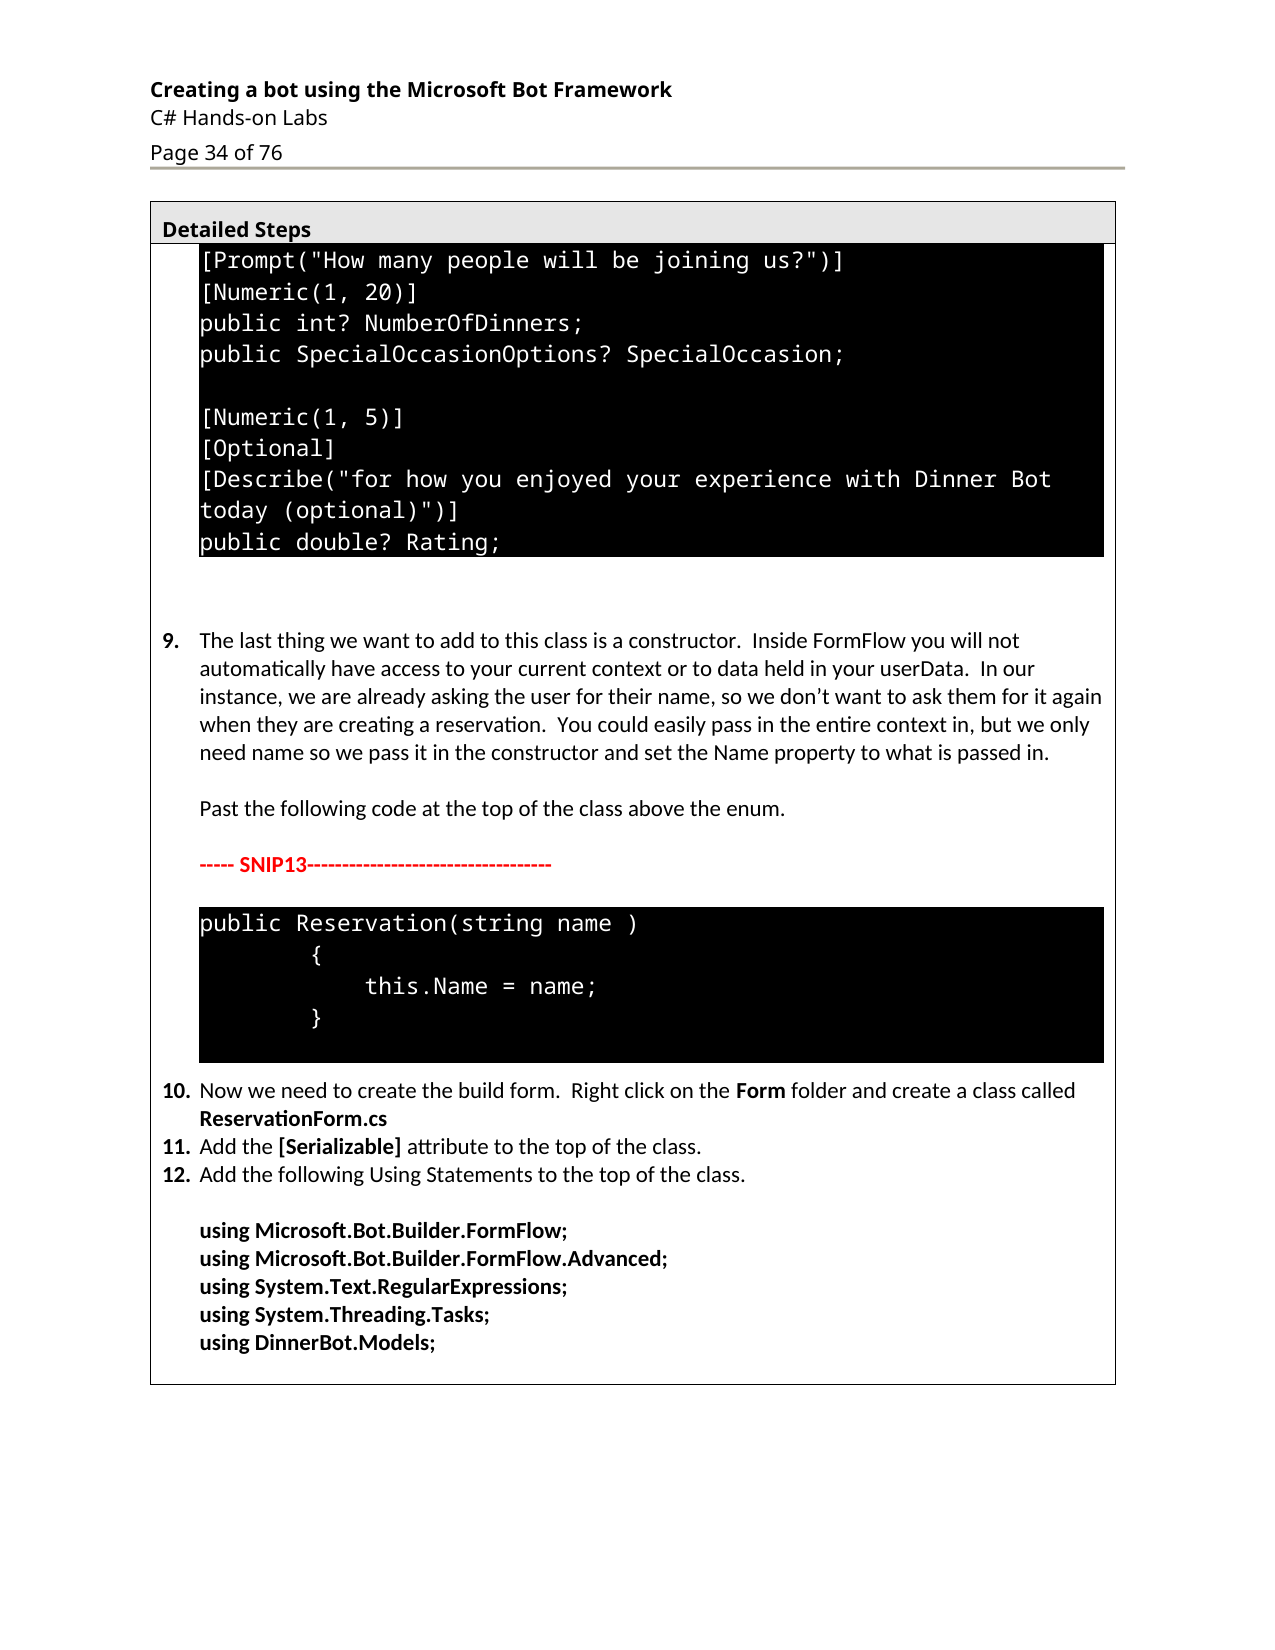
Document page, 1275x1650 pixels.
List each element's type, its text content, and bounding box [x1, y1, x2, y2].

table_header Detailed Steps [151, 202, 1115, 243]
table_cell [151, 244, 1115, 1384]
